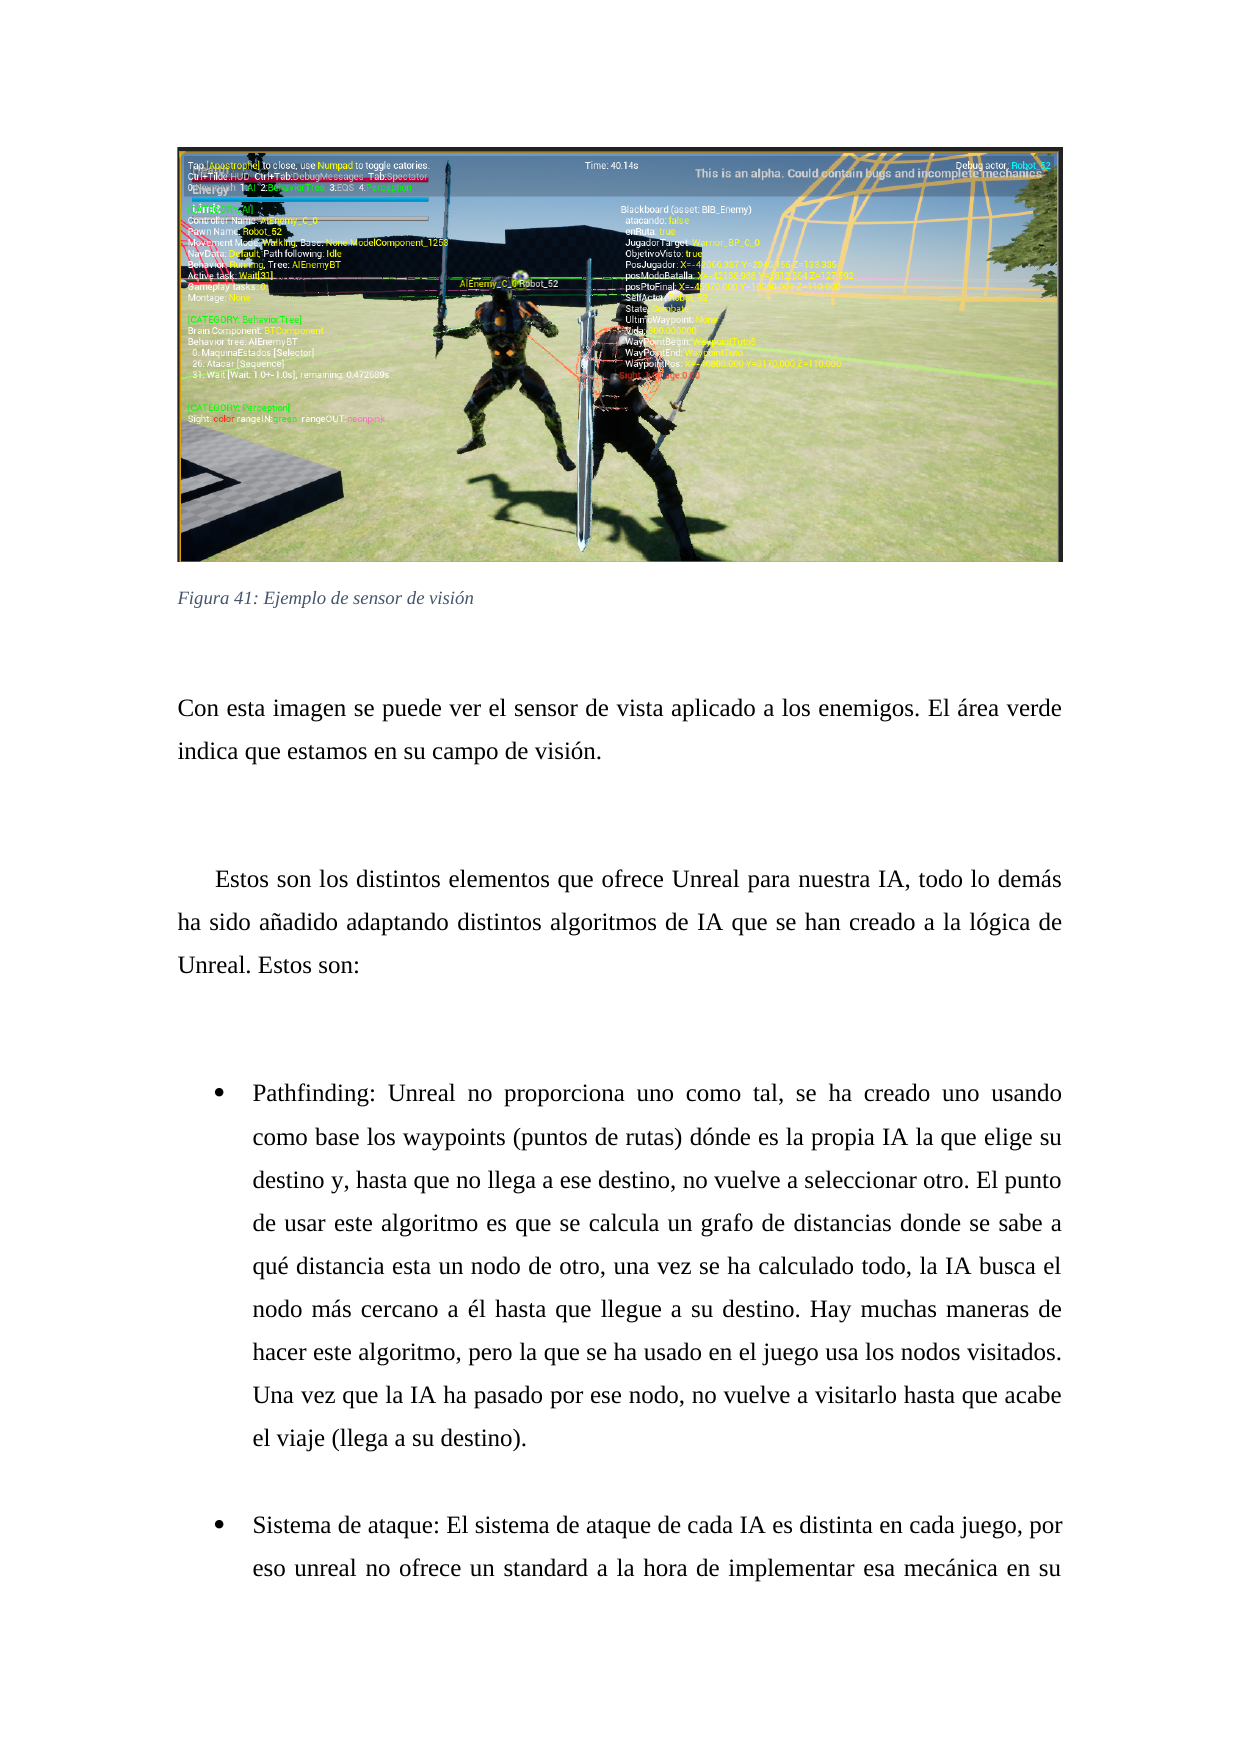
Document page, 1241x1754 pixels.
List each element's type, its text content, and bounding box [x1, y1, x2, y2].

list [215, 1510, 1063, 1582]
text Con esta imagen se puede ver el sensor de vista aplicado a los enemigos. El área verde indica que estamos en su campo de visión. [177, 693, 1063, 765]
picture [177, 147, 1063, 562]
text Estos son los distintos elementos que ofrece Unreal para nuestra IA, todo lo demás ha sido añadido adaptando distintos algoritmos de IA que se han creado a la lógica de Unreal. Estos son: [177, 864, 1063, 979]
list Pathfinding: Unreal no proporciona uno como tal, se ha creado uno usando como base los waypoints (puntos de rutas) dónde es la propia IA la que elige su destino y, hasta que no llega a ese destino, no vuelve a seleccionar otro. El punto de usar este algoritmo es que se calcula un grafo de distancias donde se sabe a qué distancia esta un nodo de otro, una vez se ha calculado todo, la IA busca el nodo más cercano a él hasta que llegue a su destino. Hay muchas maneras de hacer este algoritmo, pero la que se ha usado en el juego usa los nodos visitados. Una vez que la IA ha pasado por ese nodo, no vuelve a visitarlo hasta que acabe el viaje (llega a su destino). [215, 1078, 1063, 1452]
text Figura 41: Ejemplo de sensor de visión [177, 587, 1063, 608]
